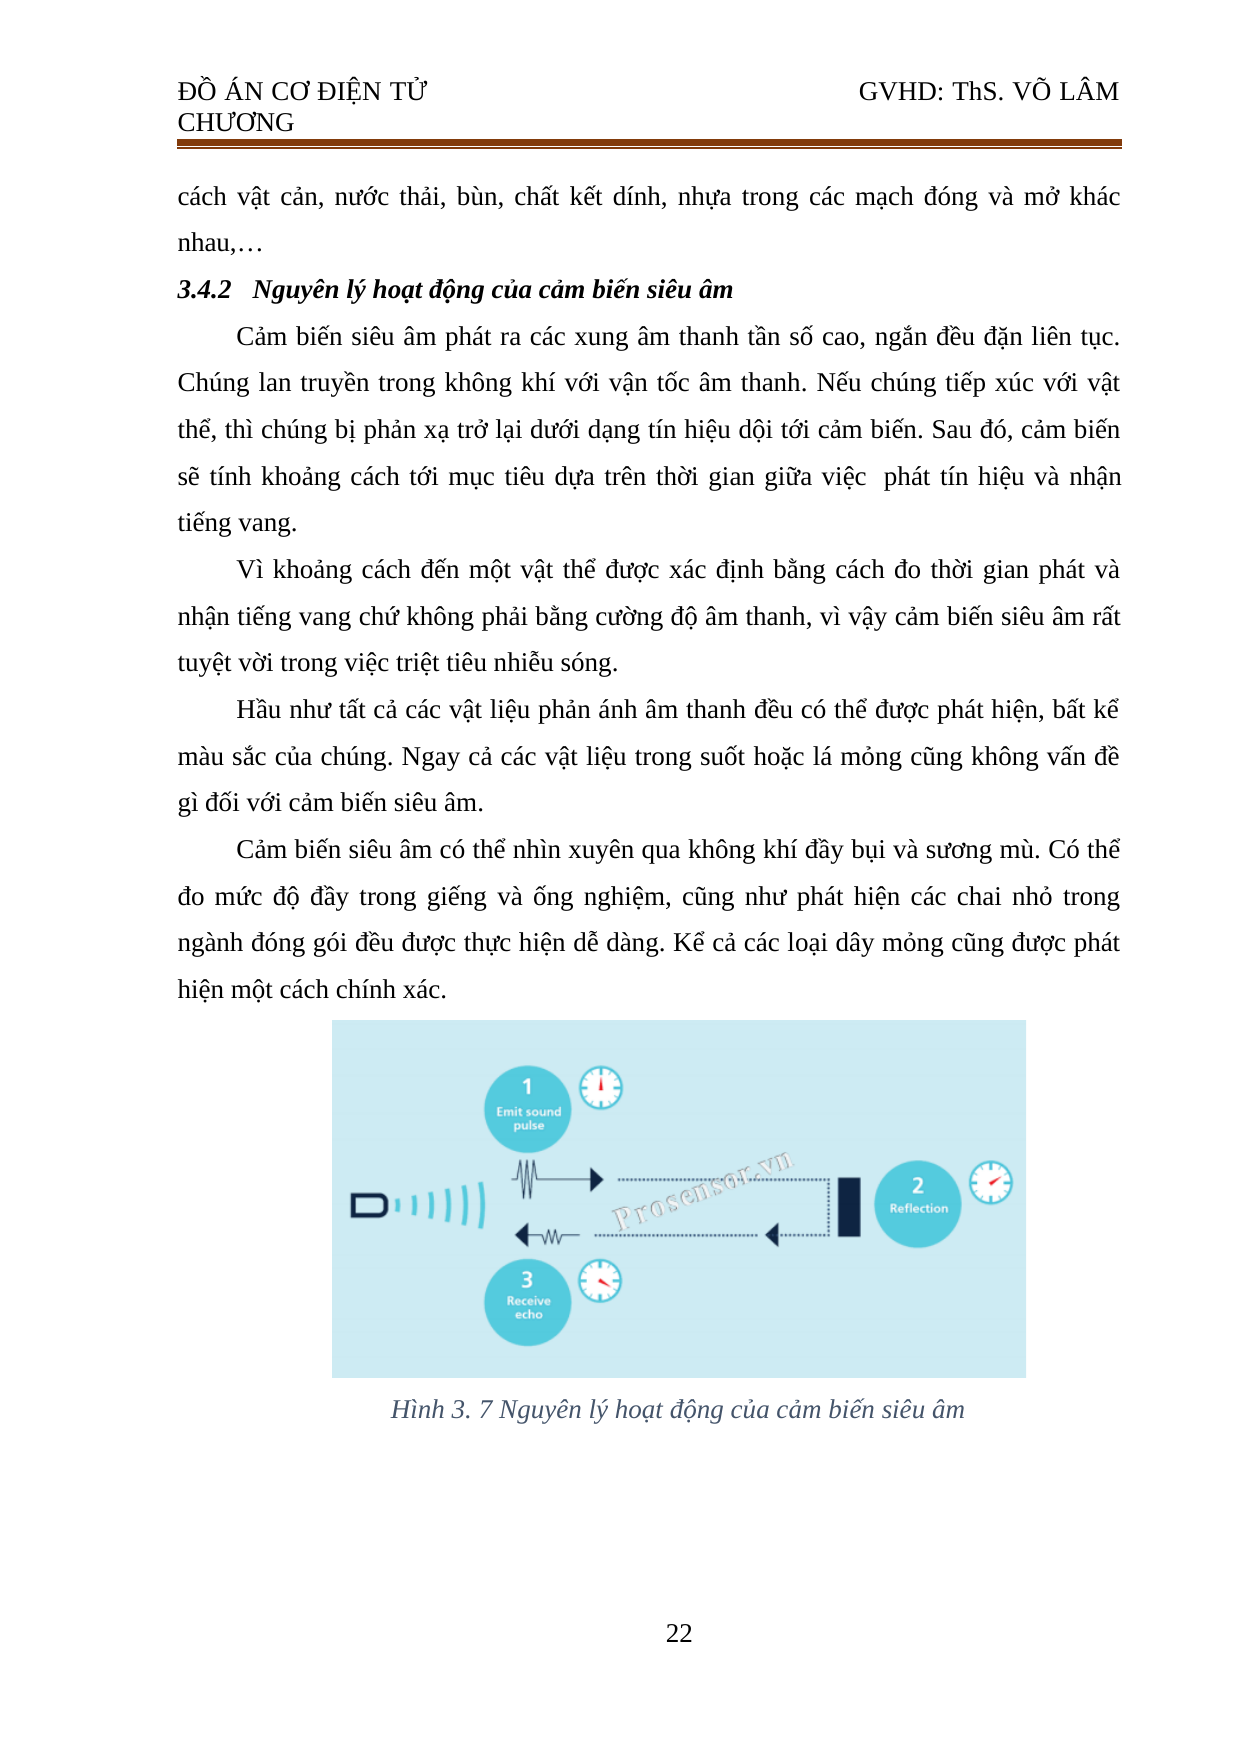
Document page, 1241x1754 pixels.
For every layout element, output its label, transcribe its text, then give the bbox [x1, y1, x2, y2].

text Vì khoảng cách đến một vật thể được xác định bằng cách đo thời gian phát và nhận tiếng vang chứ không phải bằng cường độ âm thanh, vì vậy cảm biến siêu âm rất tuyệt vời trong việc triệt tiêu nhiễu sóng. [177, 553, 1122, 678]
text Hầu như tất cả các vật liệu phản ánh âm thanh đều có thể được phát hiện, bất kể màu sắc của chúng. Ngay cả các vật liệu trong suốt hoặc lá mỏng cũng không vấn đề gì đối với cảm biến siêu âm. [177, 693, 1122, 818]
text Cảm biến siêu âm có thể nhìn xuyên qua không khí đầy bụi và sương mù. Có thể đo mức độ đầy trong giếng và ống nghiệm, cũng như phát hiện các chai nhỏ trong ngành đóng gói đều được thực hiện dễ dàng. Kể cả các loại dây mỏng cũng được phát hiện một cách chính xác. [177, 833, 1122, 1004]
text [177, 180, 1122, 258]
text Hình 3. 7 Nguyên lý hoạt động của cảm biến siêu âm [177, 1393, 1122, 1424]
subtitle 3.4.2 Nguyên lý hoạt động của cảm biến siêu âm [177, 273, 1122, 304]
text Cảm biến siêu âm phát ra các xung âm thanh tần số cao, ngắn đều đặn liên tục. Chúng lan truyền trong không khí với vận tốc âm thanh. Nếu chúng tiếp xúc với vật thể, thì chúng bị phản xạ trở lại dưới dạng tín hiệu dội tới cảm biến. Sau đó, cảm biến sẽ tính khoảng cách tới mục tiêu dựa trên thời gian giữa việc phát tín hiệu và nhận tiếng vang. [177, 320, 1122, 538]
picture [332, 1020, 1027, 1378]
